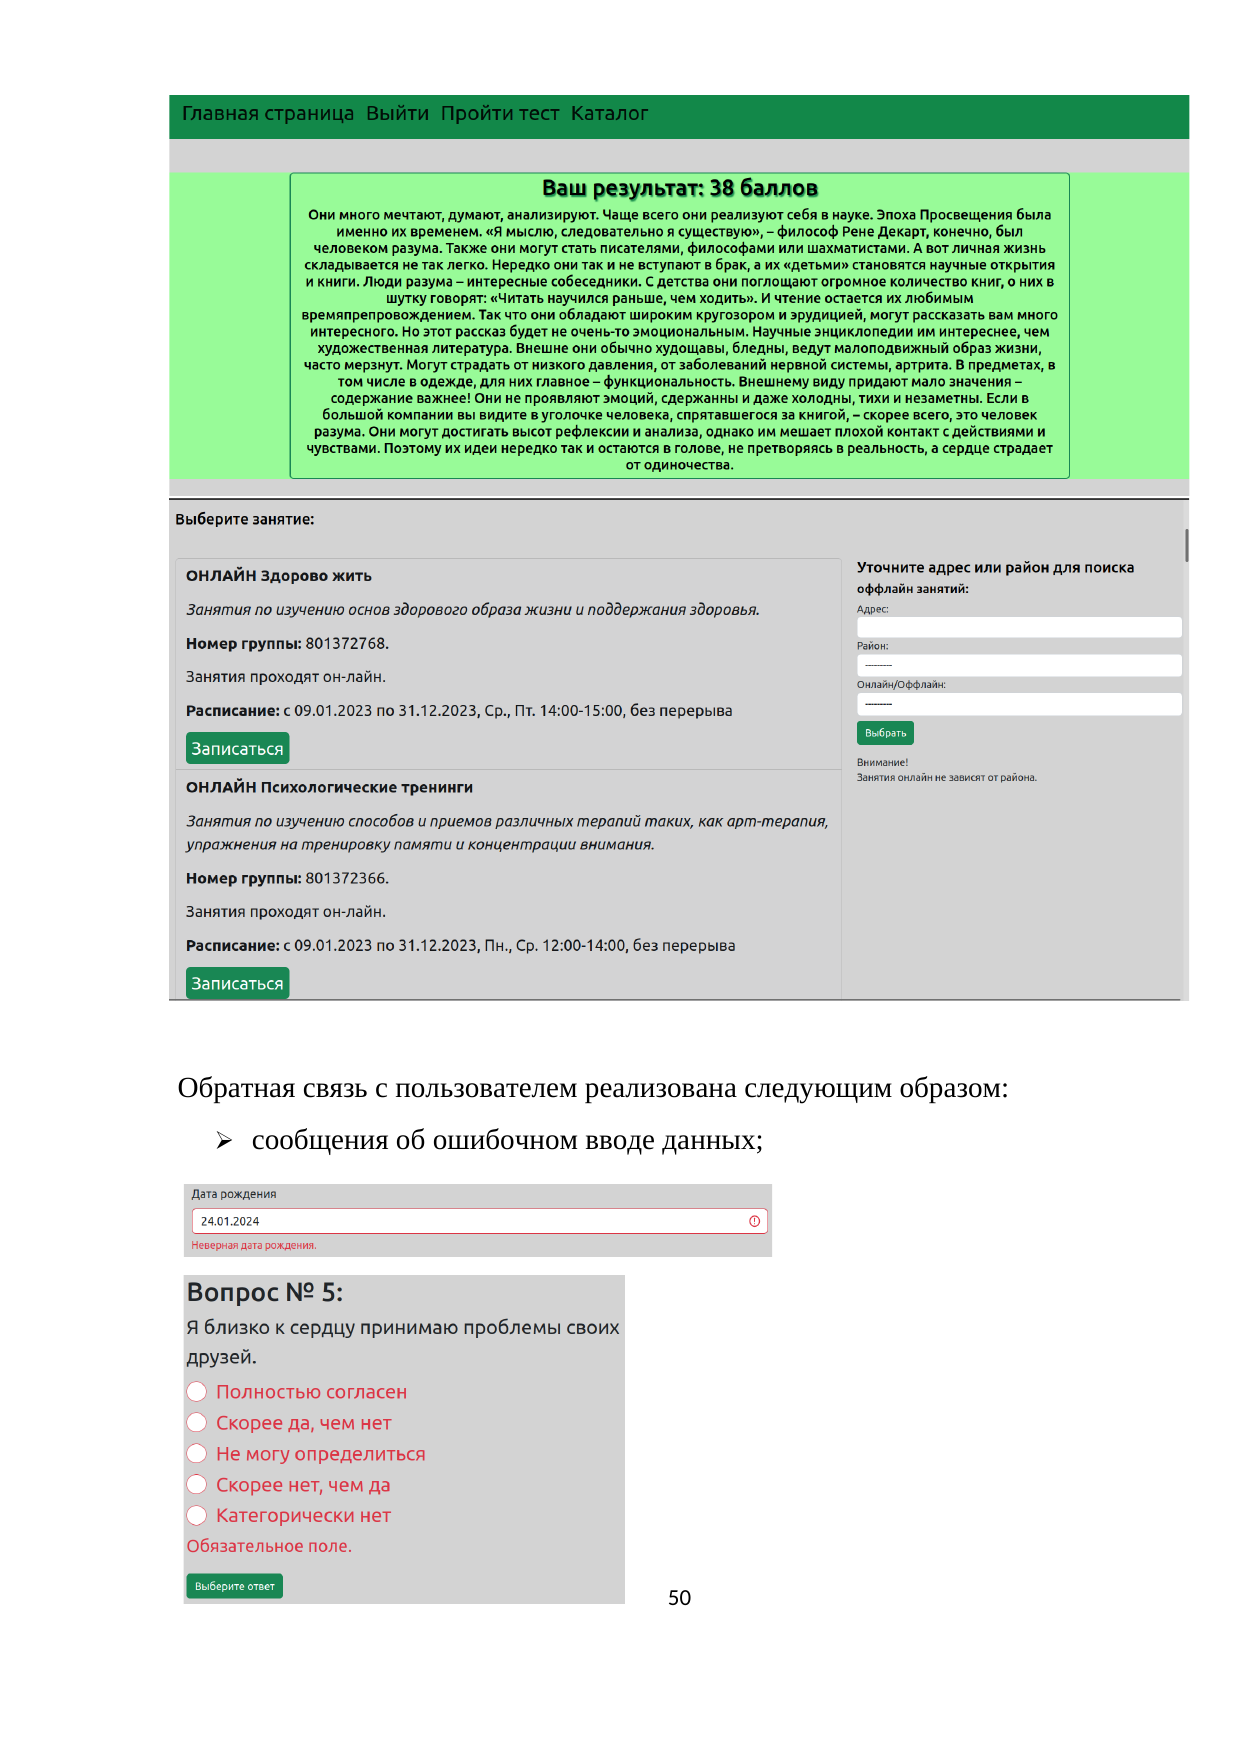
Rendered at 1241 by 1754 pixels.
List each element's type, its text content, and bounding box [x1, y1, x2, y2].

picture [183, 1275, 625, 1604]
picture [169, 498, 1190, 1001]
picture [169, 95, 1190, 496]
picture [183, 1184, 773, 1257]
text Обратная связь c пользователем реализована следующим образом: [177, 1070, 1181, 1103]
list сообщения об ошибочном вводе данных; [214, 1122, 1181, 1156]
